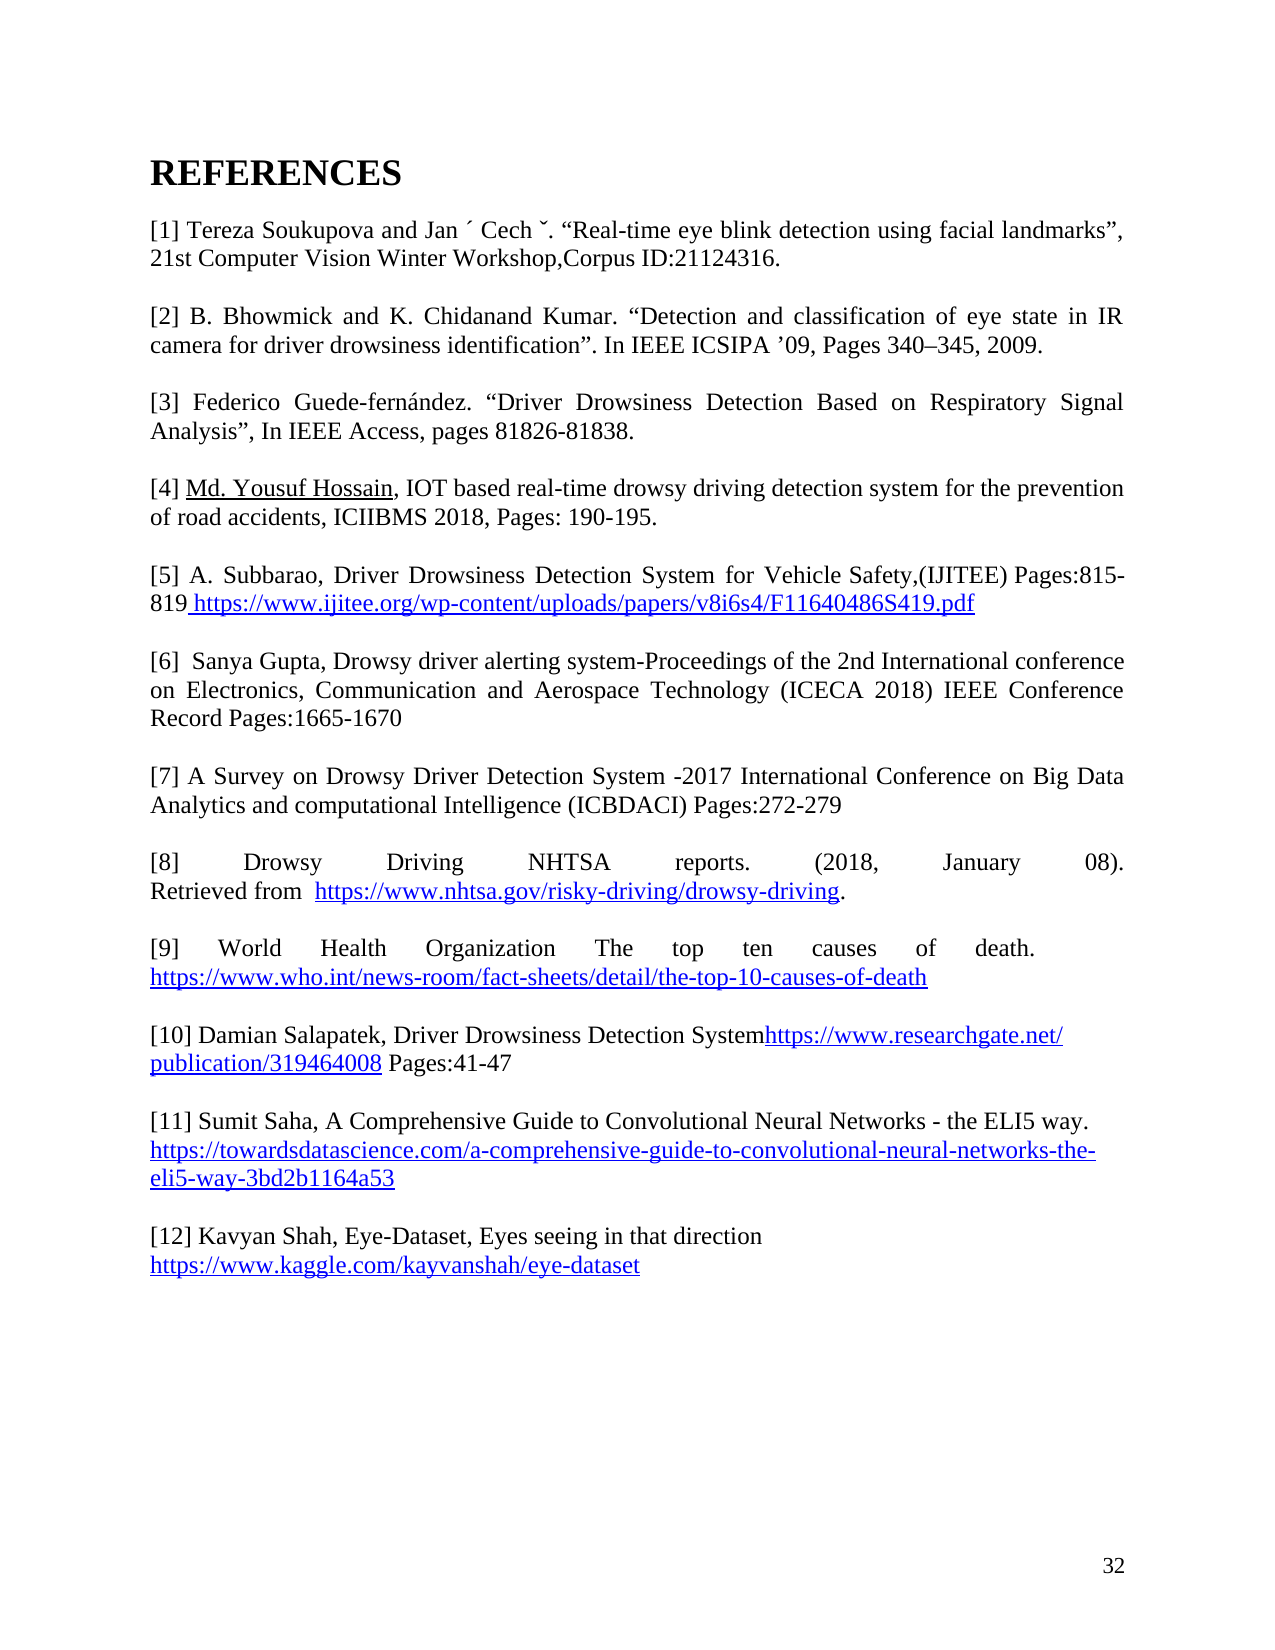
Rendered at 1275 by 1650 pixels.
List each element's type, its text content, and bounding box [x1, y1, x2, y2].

text https://www.kaggle.com/kayvanshah/eye-dataset [150, 1250, 1119, 1278]
text [6]..Sanya Gupta, Drowsy driver alerting system-Proceedings of the 2nd International conference on Electronics, Communication and Aerospace Technology (ICECA 2018) IEEE Conference Record Pages:1665-1670 [150, 646, 1125, 732]
text [2] B. Bhowmick and K. Chidanand Kumar. “Detection and classification of eye state in IR camera for driver drowsiness identification”. In IEEE ICSIPA ’09, Pages 340–345, 2009. [150, 301, 1125, 358]
text [4] Md. Yousuf Hossain, IOT based real-time drowsy driving detection system for the prevention of road accidents, ICIIBMS 2018, Pages: 190-195. [150, 473, 1125, 531]
text [1] Tereza Soukupova and Jan ´ Cech ˇ. “Real-time eye blink detection using facial landmarks”, 21st Computer Vision Winter Workshop,Corpus ID:21124316. [150, 215, 1125, 272]
text [11] Sumit Saha, A Comprehensive Guide to Convolutional Neural Networks - the ELI5 way. [150, 1106, 1119, 1135]
text [8] Drowsy Driving NHTSA reports. (2018, January 08). Retrieved.from..https://www.nhtsa.gov/risky-driving/drowsy-driving. [150, 847, 1125, 905]
text [10].Damian.Salapatek,.Driver.Drowsiness.Detection.Systemhttps://www.researchgate.net/publication/319464008 Pages:41-47 [150, 1020, 1119, 1077]
text [12] Kavyan Shah, Eye-Dataset, Eyes seeing in that direction [150, 1221, 1119, 1250]
text [9] World Health Organization The top ten causes of death. https://www.who.int/news-room/fact-sheets/detail/the-top-10-causes-of-death [150, 933, 1119, 991]
text https://towardsdatascience.com/a-comprehensive-guide-to-convolutional-neural-networks-the-eli5-way-3bd2b1164a53 [150, 1135, 1119, 1192]
text REFERENCES [150, 150, 1125, 193]
text [5] A. Subbarao, Driver Drowsiness Detection System for Vehicle.Safety,(IJITEE).Pages:815-819 https://www.ijitee.org/wp-content/uploads/papers/v8i6s4/F11640486S419.pdf [150, 560, 1125, 617]
text [7] A Survey on Drowsy Driver Detection System -2017 International Conference on Big Data Analytics and computational Intelligence (ICBDACI) Pages:272-279 [150, 761, 1125, 818]
text [3] Federico Guede-fernández. “Driver Drowsiness Detection Based on Respiratory Signal Analysis”, In IEEE Access, pages 81826-81838. [150, 387, 1125, 445]
